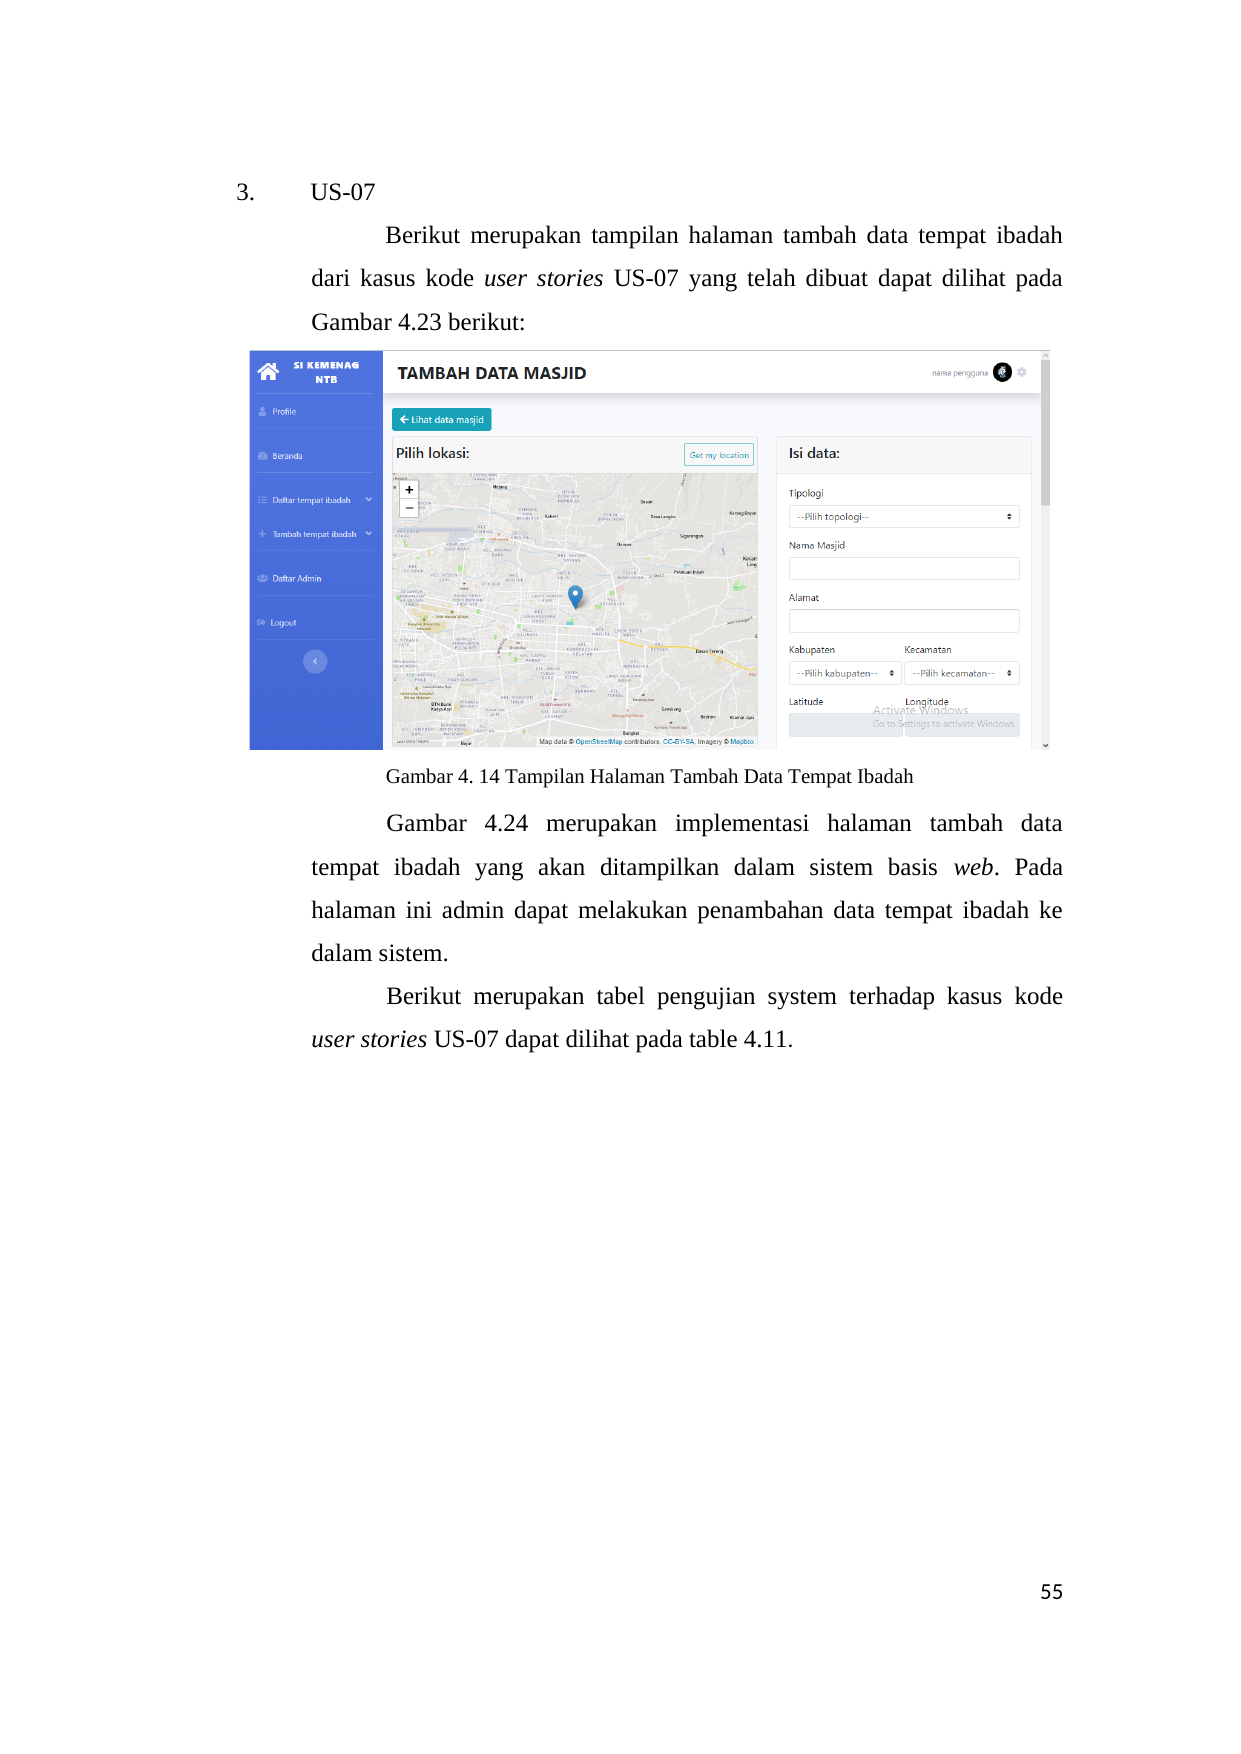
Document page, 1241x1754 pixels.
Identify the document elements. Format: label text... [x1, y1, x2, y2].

picture [249, 349, 1050, 750]
text Berikut merupakan tabel pengujian system terhadap kasus kode user stories US-07 dapat dilihat pada table 4.11. [311, 981, 1063, 1053]
text Berikut merupakan tampilan halaman tambah data tempat ibadah dari kasus kode user stories US-07 yang telah dibuat dapat dilihat pada Gambar 4.23 berikut: [311, 220, 1063, 335]
list US-07 [236, 177, 1063, 206]
text Gambar 4.24 merupakan implementasi halaman tambah data tempat ibadah yang akan ditampilkan dalam sistem basis web. Pada halaman ini admin dapat melakukan penambahan data tempat ibadah ke dalam sistem. [311, 808, 1063, 967]
